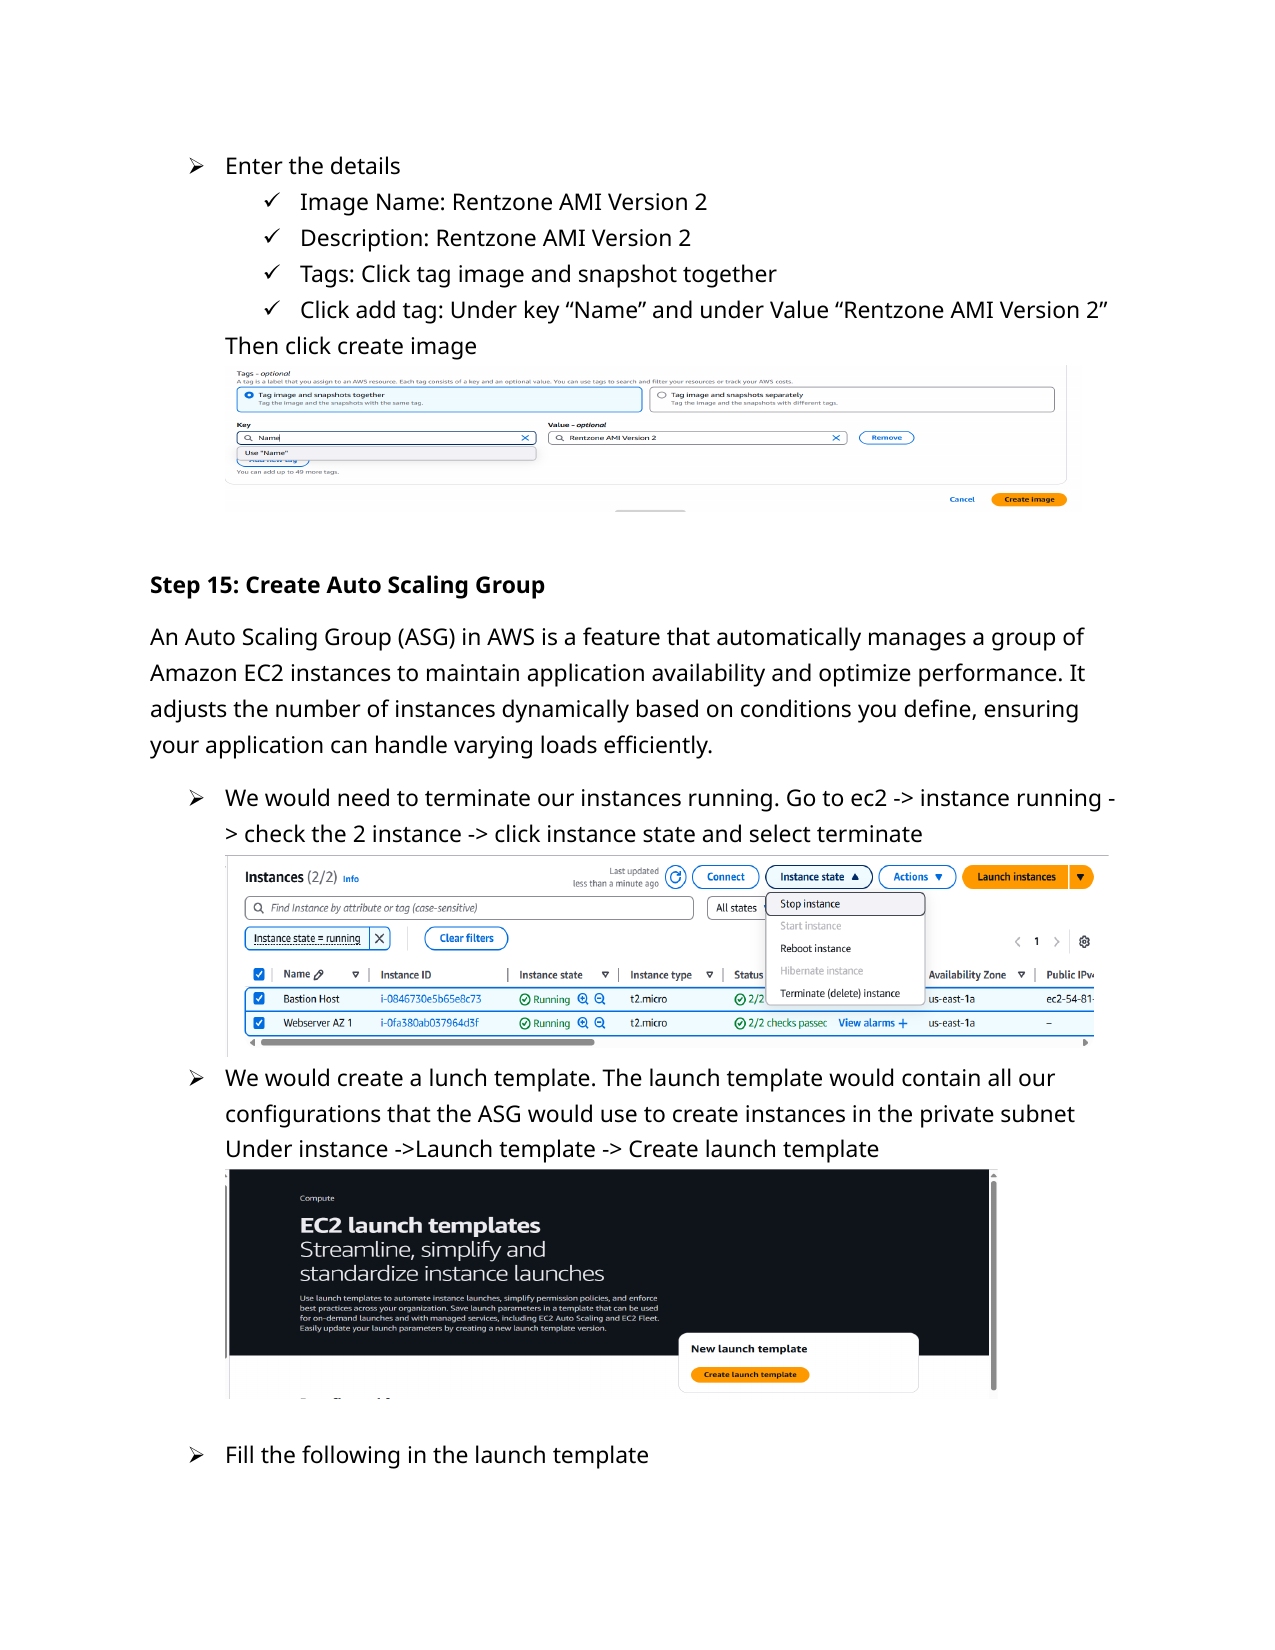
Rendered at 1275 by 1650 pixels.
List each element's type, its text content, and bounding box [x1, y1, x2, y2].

picture [225, 853, 1109, 1057]
list Description: Rentzone AMI Version 2 [262, 222, 1125, 253]
list Under instance ->Launch template -> Create launch template [225, 1133, 1125, 1165]
list Tags: Click tag image and snapshot together [262, 258, 1125, 289]
text An Auto Scaling Group (ASG) in AWS is a feature that automatically manages a group of Amazon EC2 instances to maintain application availability and optimize performance. It adjusts the number of instances dynamically based on conditions you define, ensuring your application can handle varying loads efficiently. [150, 621, 1125, 760]
picture [225, 1169, 998, 1399]
list Enter the details [187, 150, 1125, 181]
picture [225, 365, 1082, 512]
list Click add tag: Under key “Name” and under Value “Rentzone AMI Version 2” [262, 294, 1125, 325]
list We would create a lunch template. The launch template would contain all our configurations that the ASG would use to create instances in the private subnet [187, 1062, 1125, 1129]
list Then click create image [225, 330, 1125, 361]
text Step 15: Create Auto Scaling Group [150, 569, 1125, 600]
list Image Name: Rentzone AMI Version 2 [262, 186, 1125, 217]
list We would need to terminate our instances running. Go to ec2 -> instance running -> check the 2 instance -> click instance state and select terminate [187, 782, 1125, 849]
list Fill the following in the launch template [187, 1439, 1125, 1470]
